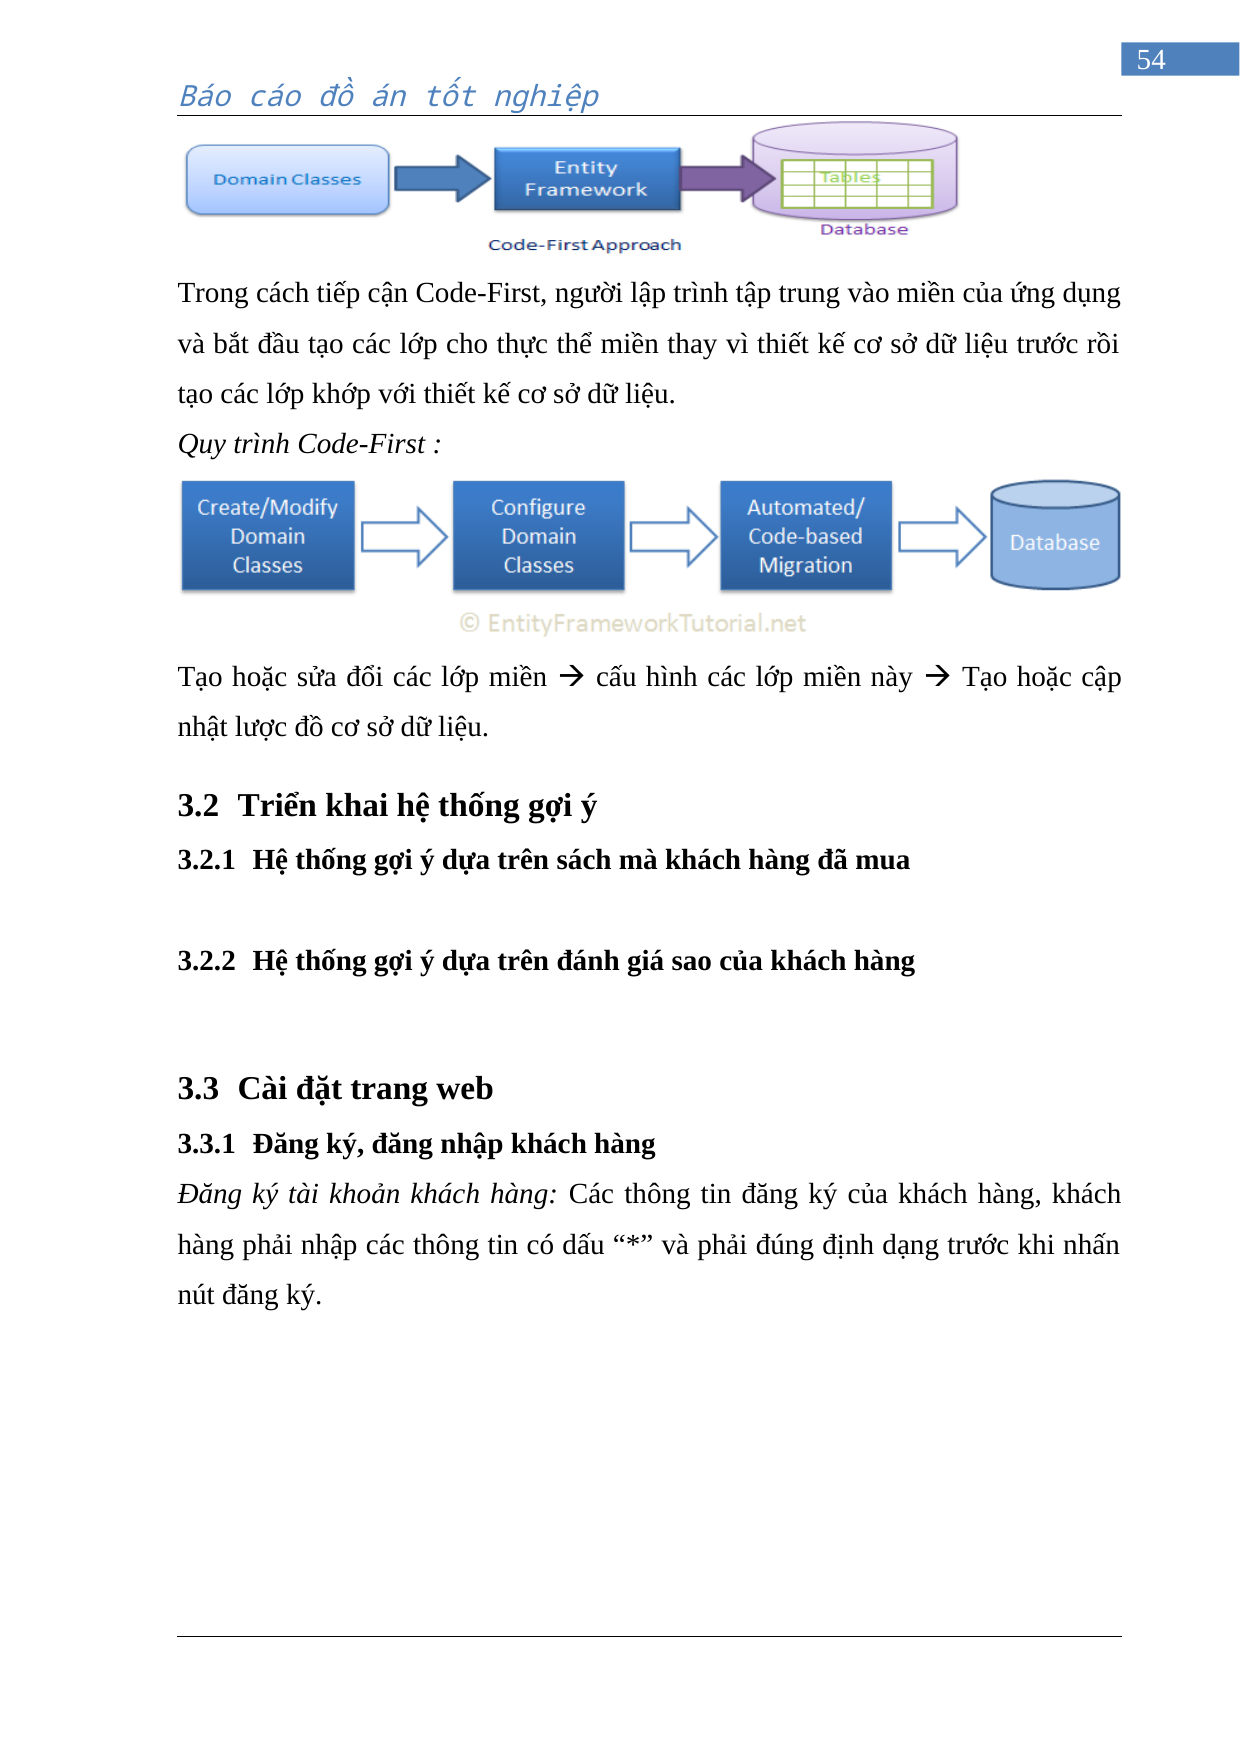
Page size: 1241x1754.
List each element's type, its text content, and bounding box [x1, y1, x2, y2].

subtitle Đăng ký, đăng nhập khách hàng [177, 1126, 1122, 1160]
text Quy trình Code-First : [177, 426, 1122, 460]
subtitle Hệ thống gợi ý dựa trên sách mà khách hàng đã mua [177, 842, 1122, 876]
picture [177, 118, 964, 259]
text Tạo hoặc sửa đổi các lớp miền cấu hình các lớp miền này Tạo hoặc cập nhật lược đồ cơ sở dữ liệu. [177, 659, 1122, 743]
subtitle Cài đặt trang web [177, 1069, 1122, 1107]
subtitle Triển khai hệ thống gợi ý [177, 785, 1122, 823]
text Đăng ký tài khoản khách hàng: Các thông tin đăng ký của khách hàng, khách hàng phải nhập các thông tin có dấu “*” và phải đúng định dạng trước khi nhấn nút đăng ký. [177, 1176, 1122, 1311]
text Trong cách tiếp cận Code-First, người lập trình tập trung vào miền của ứng dụng và bắt đầu tạo các lớp cho thực thể miền thay vì thiết kế cơ sở dữ liệu trước rồi tạo các lớp khớp với thiết kế cơ sở dữ liệu. [177, 276, 1122, 410]
subtitle Hệ thống gợi ý dựa trên đánh giá sao của khách hàng [177, 943, 1122, 977]
picture [177, 476, 1123, 643]
